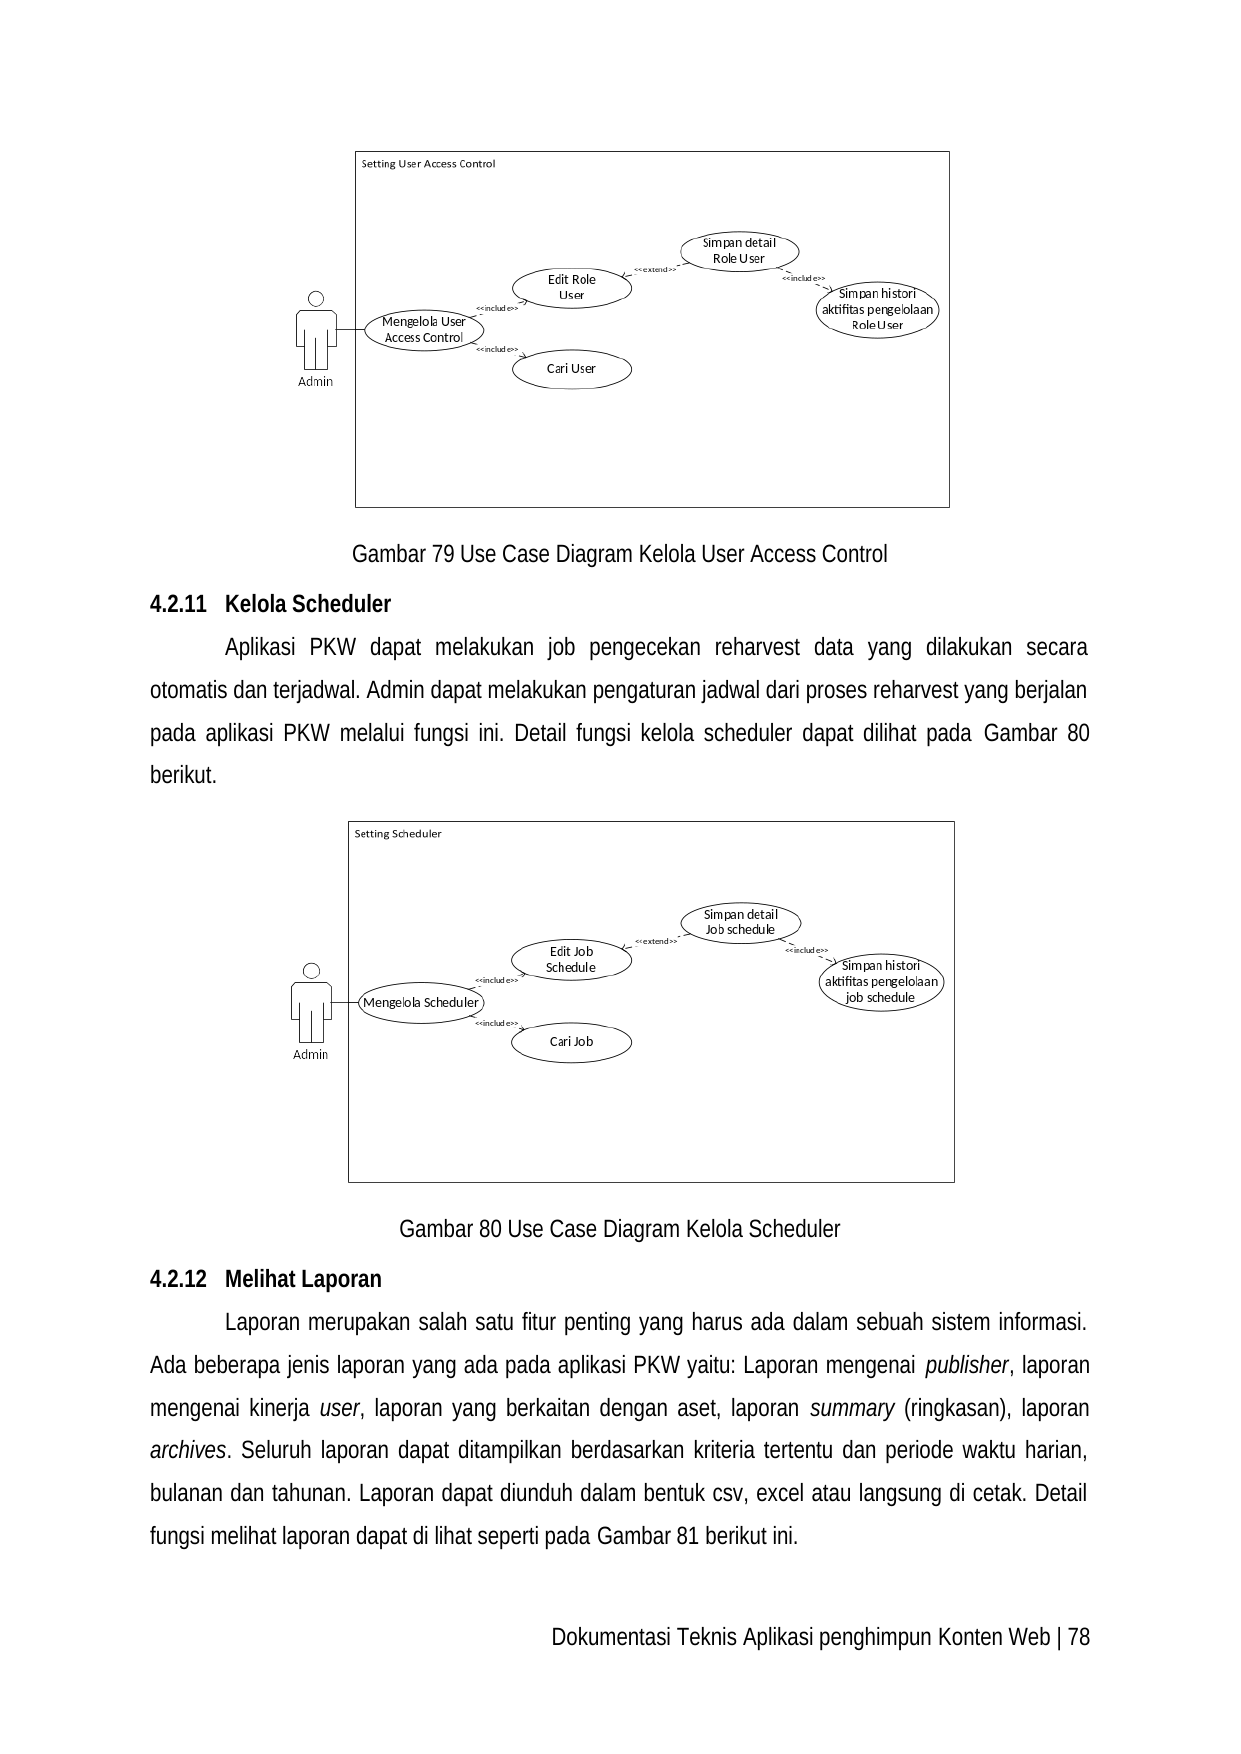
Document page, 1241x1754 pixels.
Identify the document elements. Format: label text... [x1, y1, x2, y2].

text Aplikasi PKW dapat melakukan job pengecekan reharvest data yang dilakukan secara otomatis dan terjadwal. Admin dapat melakukan pengaturan jadwal dari proses reharvest yang berjalan pada aplikasi PKW melalui fungsi ini. Detail fungsi kelola scheduler dapat dilihat pada Gambar 45 berikut. [150, 632, 1090, 789]
text Gambar 80 Use Case Diagram Kelola Scheduler [150, 1214, 1090, 1243]
subtitle Kelola Scheduler [150, 589, 1090, 617]
text Laporan merupakan salah satu fitur penting yang harus ada dalam sebuah sistem informasi. Ada beberapa jenis laporan yang ada pada aplikasi PKW yaitu: Laporan mengenai publisher, laporan mengenai kinerja user, laporan yang berkaitan dengan aset, laporan summary (ringkasan), laporan archives. Seluruh laporan dapat ditampilkan berdasarkan kriteria tertentu dan periode waktu harian, bulanan dan tahunan. Laporan dapat diunduh dalam bentuk csv, excel atau langsung di cetak. Detail fungsi melihat laporan dapat di lihat seperti pada Gambar 46 berikut ini. [150, 1307, 1090, 1550]
subtitle Melihat Laporan [150, 1264, 1090, 1292]
text Gambar 79 Use Case Diagram Kelola User Access Control [150, 539, 1090, 568]
